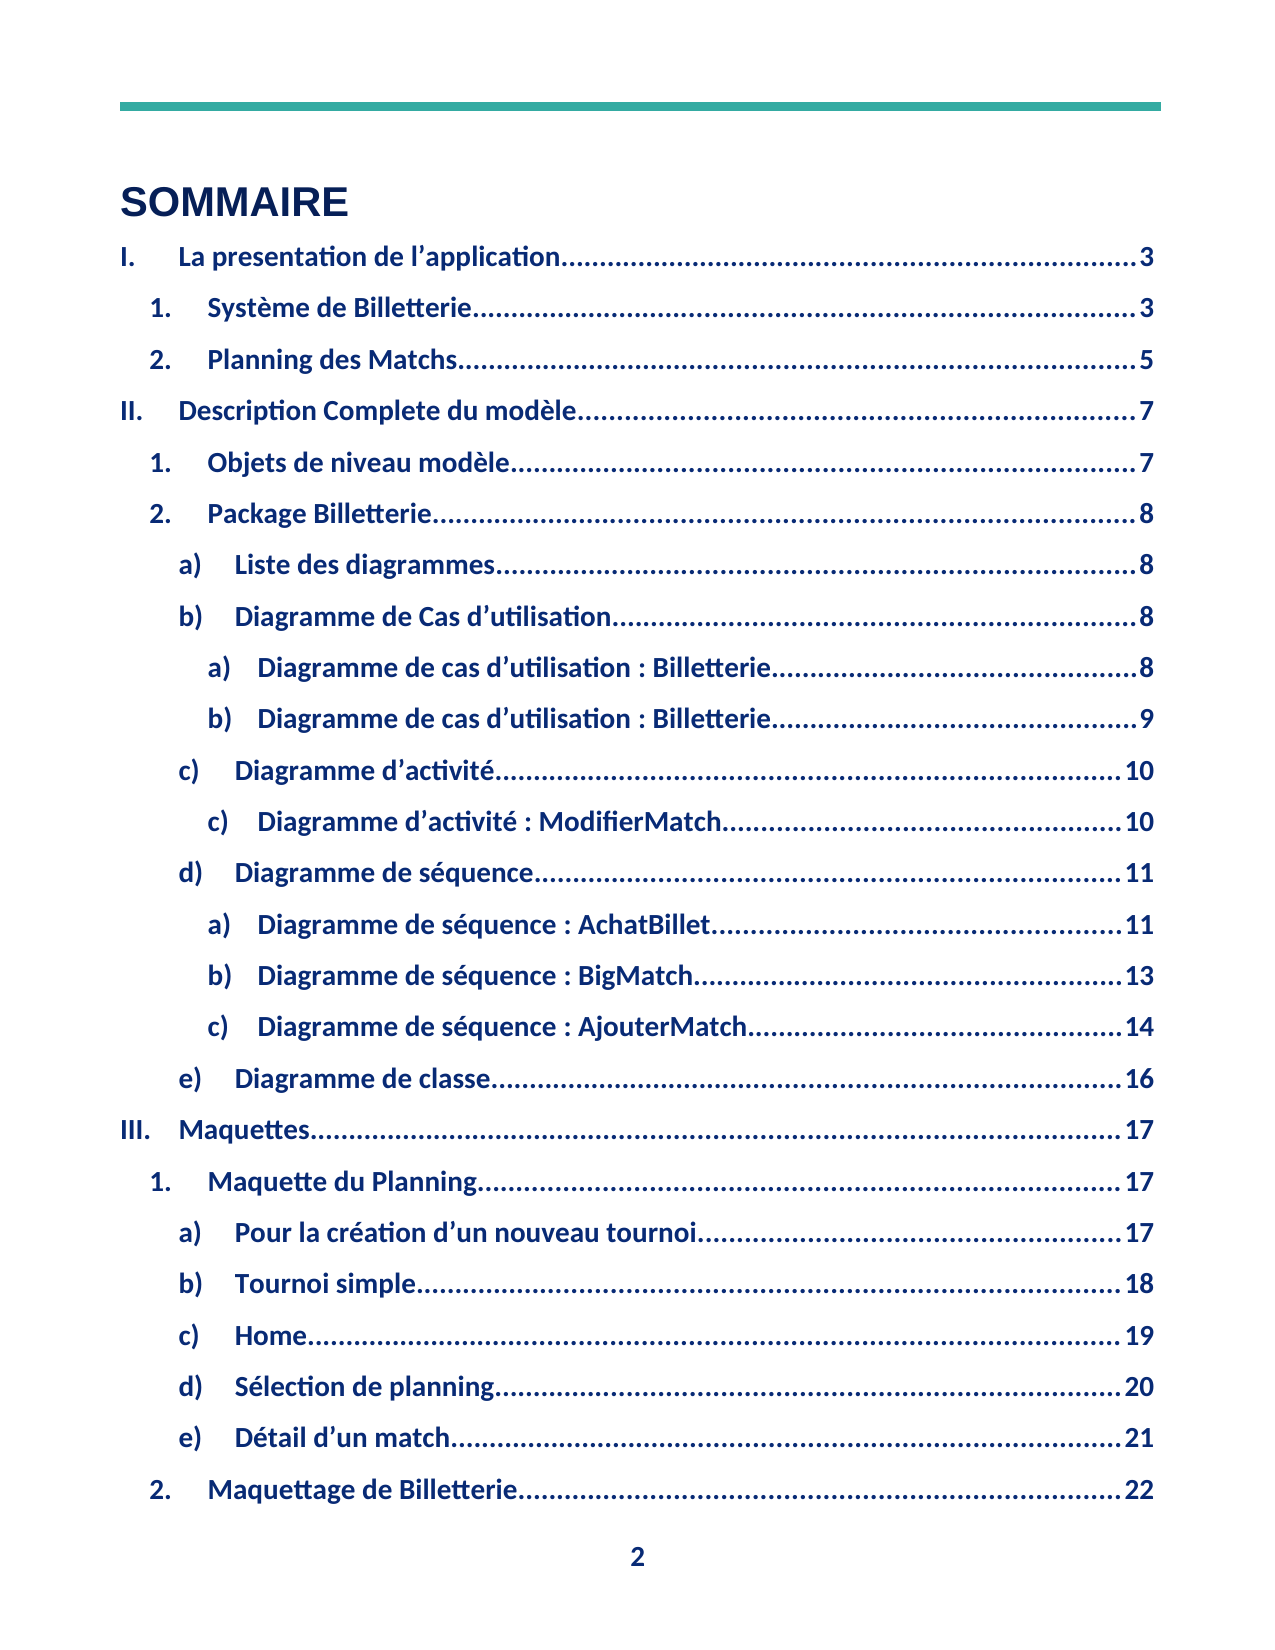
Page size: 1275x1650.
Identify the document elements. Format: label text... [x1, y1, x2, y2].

text e) Diagramme de classe 16 [178, 1060, 1155, 1096]
text b) Diagramme de cas d’utilisation : Billetterie 9 [207, 700, 1155, 736]
text a) Diagramme de séquence : AchatBillet 11 [207, 906, 1155, 941]
text 2. Planning des Matchs 5 [149, 341, 1155, 377]
text b) Tournoi simple 18 [178, 1265, 1155, 1301]
text II. Description Complete du modèle 7 [120, 392, 1155, 428]
text d) Diagramme de séquence 11 [178, 854, 1155, 890]
text e) Détail d’un match 21 [178, 1419, 1155, 1455]
text III. Maquettes 17 [120, 1111, 1155, 1147]
text c) Diagramme d’activité : ModifierMatch 10 [207, 803, 1155, 839]
subtitle SOMMAIRE [120, 177, 1155, 225]
text b) Diagramme de Cas d’utilisation 8 [178, 598, 1155, 633]
text c) Diagramme d’activité 10 [178, 752, 1155, 787]
text 1. Objets de niveau modèle 7 [149, 444, 1155, 479]
text a) Diagramme de cas d’utilisation : Billetterie 8 [207, 649, 1155, 685]
text I. La presentation de l’application 3 [120, 238, 1155, 274]
text c) Home 19 [178, 1317, 1155, 1352]
text 2. Maquettage de Billetterie 22 [149, 1471, 1155, 1506]
text a) Liste des diagrammes 8 [178, 546, 1155, 582]
text d) Sélection de planning 20 [178, 1368, 1155, 1404]
text c) Diagramme de séquence : AjouterMatch 14 [207, 1008, 1155, 1044]
text 1. Maquette du Planning 17 [149, 1163, 1155, 1198]
text 1. Système de Billetterie 3 [149, 289, 1155, 325]
text 2. Package Billetterie 8 [149, 495, 1155, 531]
text b) Diagramme de séquence : BigMatch 13 [207, 957, 1155, 993]
text a) Pour la création d’un nouveau tournoi 17 [178, 1214, 1155, 1249]
